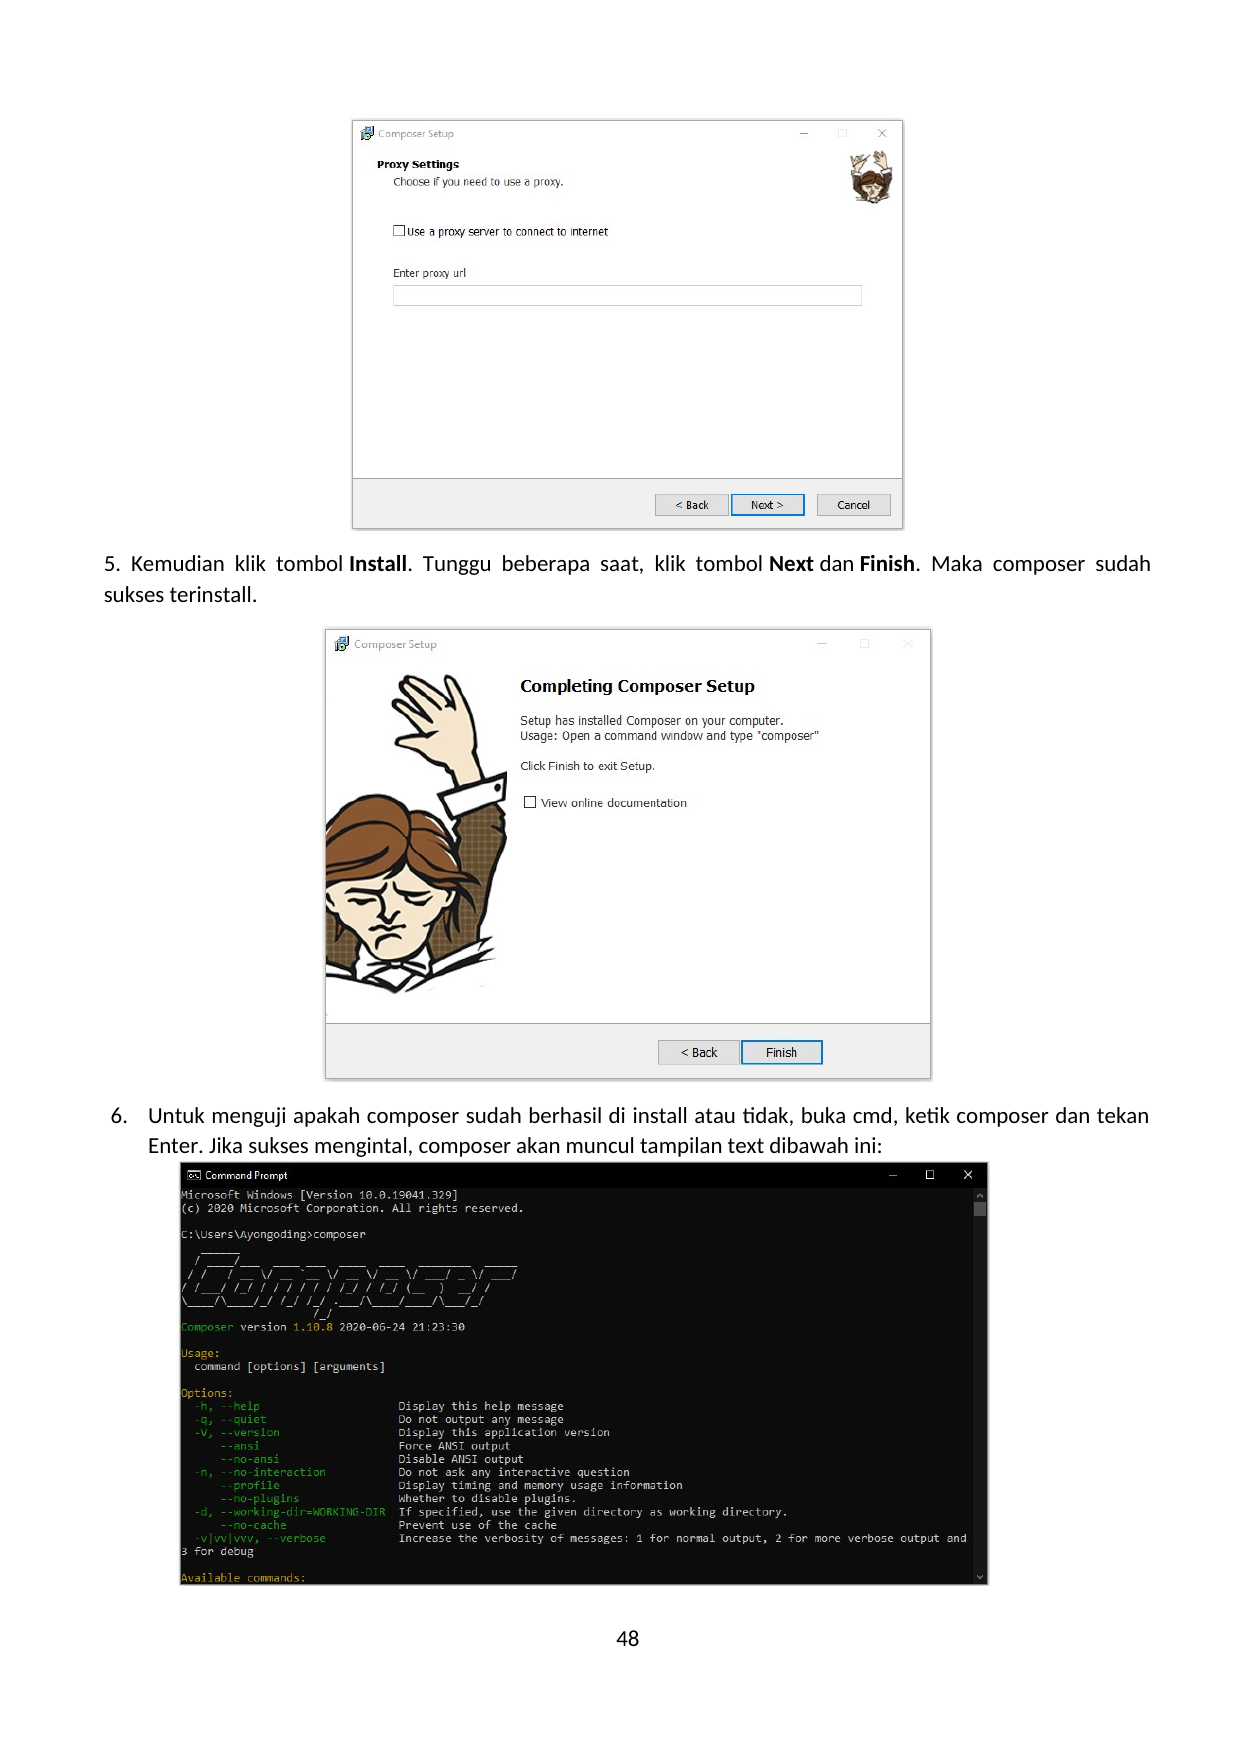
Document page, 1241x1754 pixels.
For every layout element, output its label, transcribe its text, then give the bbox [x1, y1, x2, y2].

picture [350, 118, 905, 531]
text 5. Kemudian klik tombol Install. Tunggu beberapa saat, klik tombol Next dan Finish. Maka composer sudah sukses terinstall. [103, 549, 1152, 608]
list Untuk menguji apakah composer sudah berhasil di install atau tidak, buka cmd, ketik composer dan tekan Enter. Jika sukses mengintal, composer akan muncul tampilan text dibawah ini: [110, 1101, 1152, 1159]
picture [322, 626, 933, 1082]
picture [178, 1161, 990, 1586]
